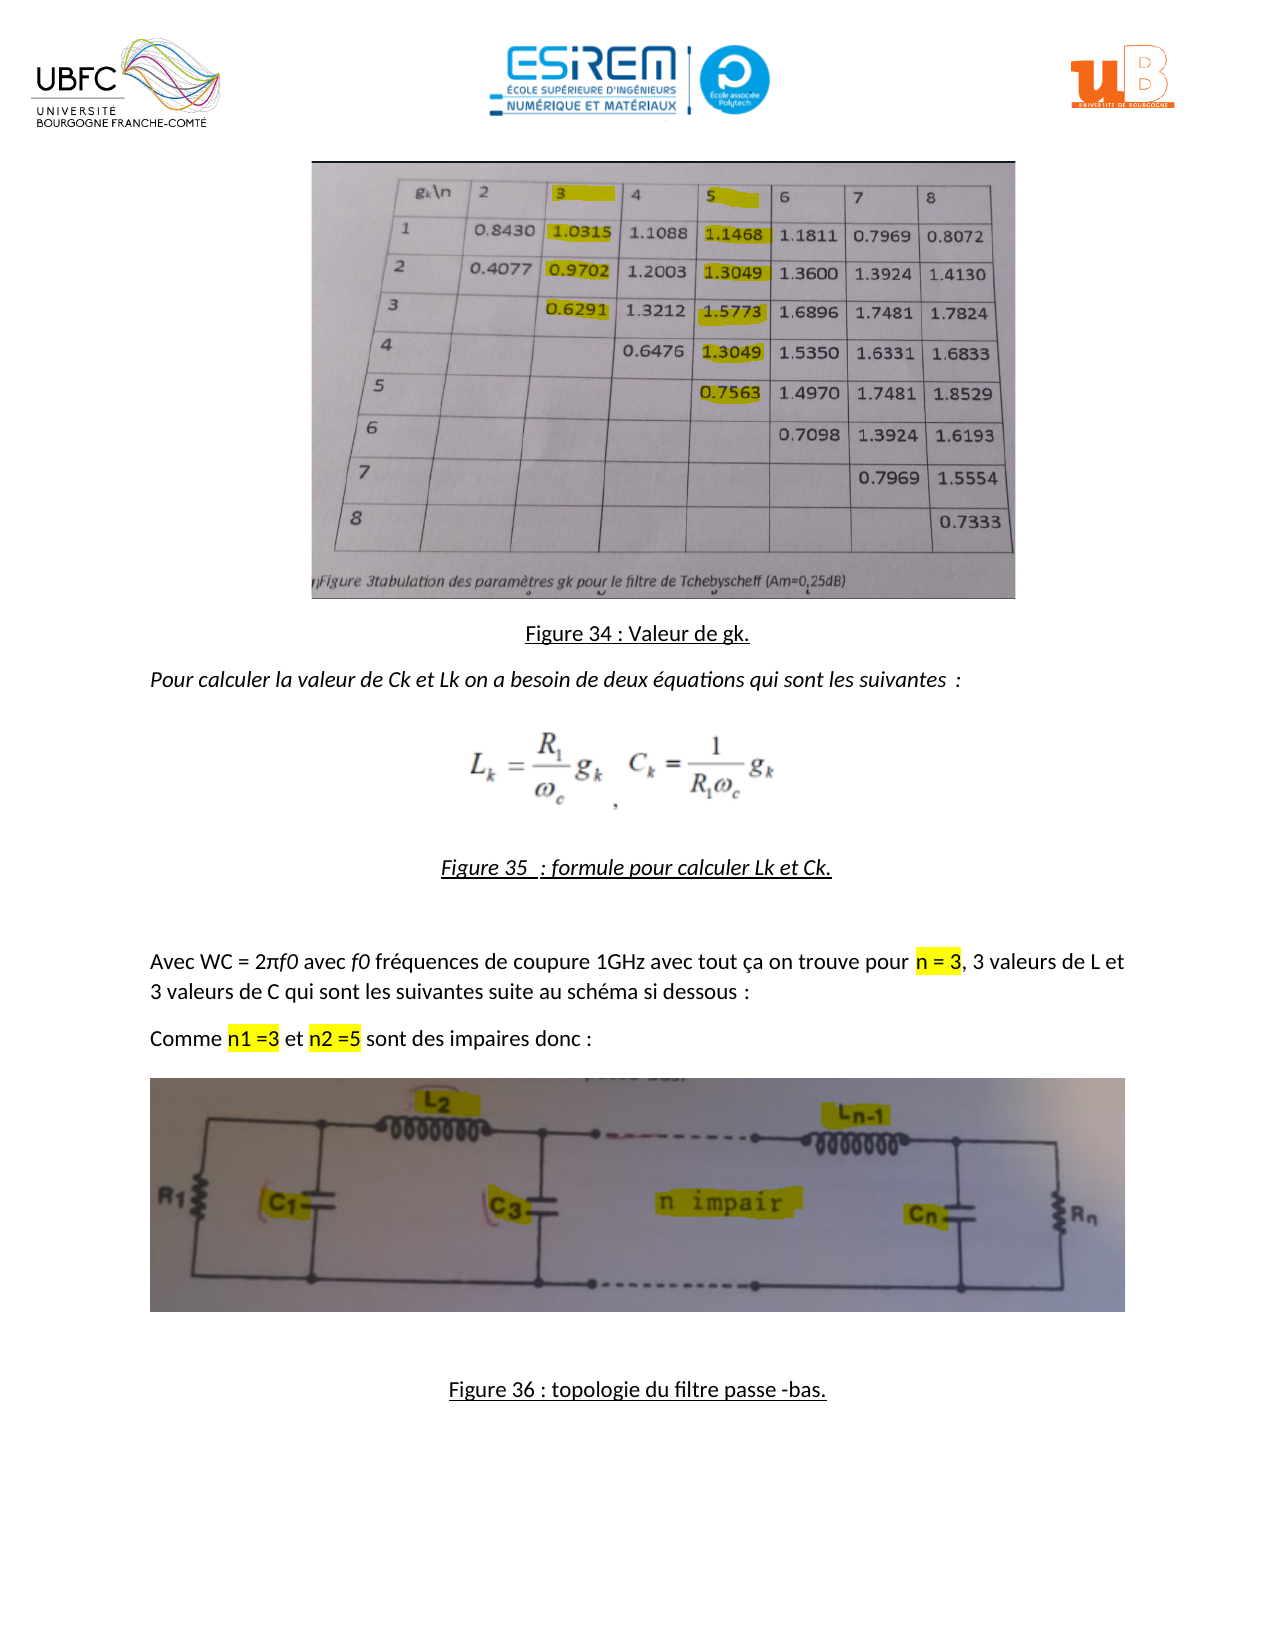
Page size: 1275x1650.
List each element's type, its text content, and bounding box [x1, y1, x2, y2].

picture [470, 711, 793, 816]
picture [1061, 33, 1179, 117]
subtitle Figure 36 : topologie du filtre passe -bas. [150, 1376, 1125, 1403]
text Figure 34 : Valeur de gk. [150, 619, 1125, 647]
text Comme n1 =3 et n2 =5 sont des impaires donc : [361, 1024, 1125, 1052]
picture [150, 1078, 1125, 1312]
text Figure 35 : formule pour calculer Lk et Ck. [150, 853, 1125, 881]
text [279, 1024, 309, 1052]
subtitle Pour calculer la valeur de Ck et Lk on a besoin de deux équations qui sont les suivantes : [150, 666, 1125, 694]
picture [482, 32, 774, 124]
picture [311, 161, 1016, 599]
picture [31, 38, 220, 127]
text Avec WC = 2πf0 avec f0 fréquences de coupure 1GHz avec tout ça on trouve pour n = 3, 3 valeurs de L et 3 valeurs de C qui sont les suivantes suite au schéma si dessous : [150, 947, 1125, 1005]
